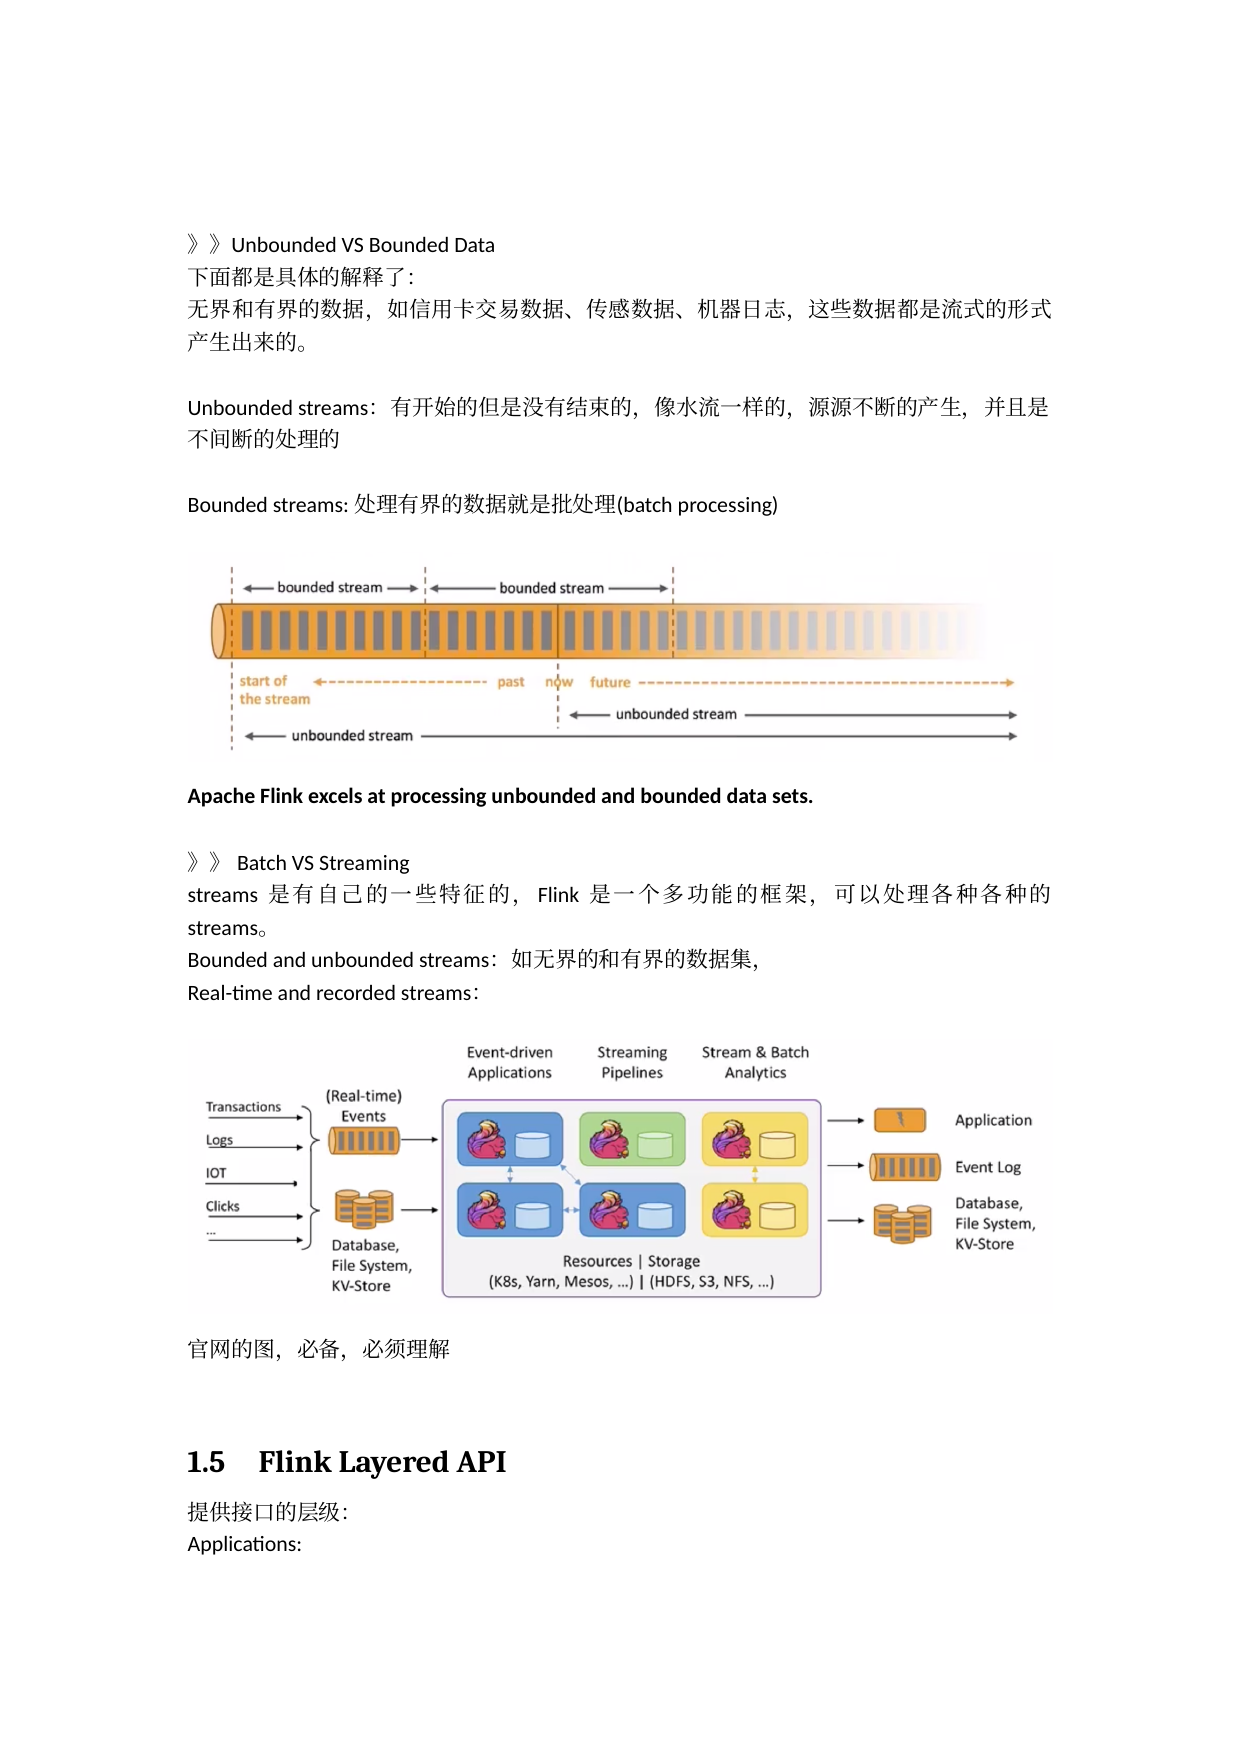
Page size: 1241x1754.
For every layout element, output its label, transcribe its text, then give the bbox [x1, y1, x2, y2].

text Apache Flink excels at processing unbounded and bounded data sets. [187, 779, 1053, 812]
text 》》Unbounded VS Bounded Data [187, 227, 1053, 259]
text 下面都是具体的解释了： [187, 259, 1053, 292]
text 》》 Batch VS Streaming [187, 844, 1053, 877]
text 提供接口的层级： [187, 1494, 1053, 1527]
text 无界和有界的数据，如信用卡交易数据、传感数据、机器日志，这些数据都是流式的形式产生出来的。 [187, 292, 1053, 357]
picture [187, 1039, 1053, 1314]
text Applications: [187, 1527, 1053, 1559]
text Unbounded streams：有开始的但是没有结束的，像水流一样的，源源不断的产生，并且是不间断的处理的 [187, 389, 1053, 454]
text Real-time and recorded streams： [187, 974, 1053, 1007]
subtitle Flink Layered API [187, 1429, 1053, 1494]
picture [187, 552, 1053, 762]
text 官网的图，必备，必须理解 [187, 1332, 1053, 1364]
text Bounded and unbounded streams：如无界的和有界的数据集， [187, 942, 1053, 974]
text streams 是有自己的一些特征的，Flink 是一个多功能的框架，可以处理各种各种的 streams。 [187, 877, 1053, 942]
text Bounded streams: 处理有界的数据就是批处理(batch processing) [187, 487, 1053, 519]
